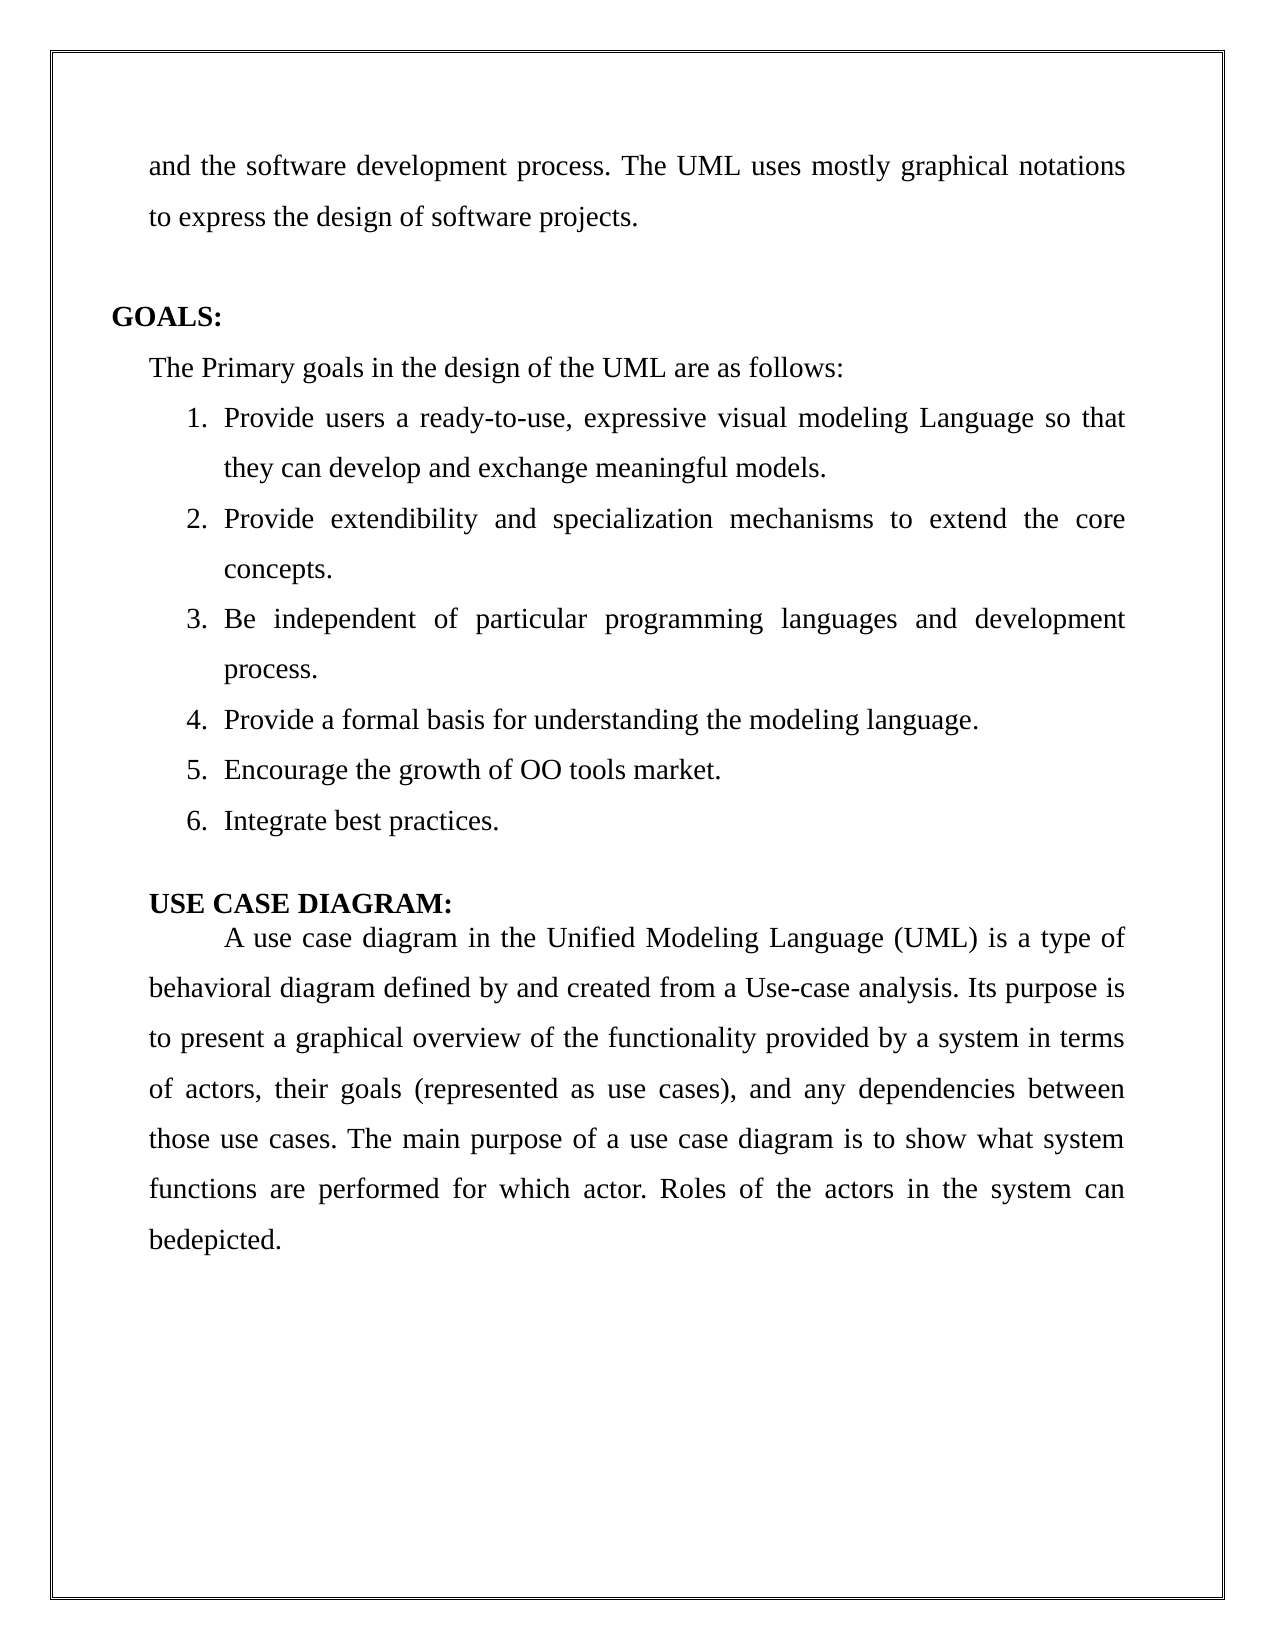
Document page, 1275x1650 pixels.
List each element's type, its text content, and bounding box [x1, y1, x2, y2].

text A use case diagram in the Unified Modeling Language (UML) is a type of behavioral diagram defined by and created from a Use-case analysis. Its purpose is to present a graphical overview of the functionality provided by a system in terms of actors, their goals (represented as use cases), and any dependencies between those use cases. The main purpose of a use case diagram is to show what system functions are performed for which actor. Roles of the actors in the system can bedepicted. [148, 920, 1126, 1255]
list Provide a formal basis for understanding the modeling language. [186, 702, 1126, 736]
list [148, 148, 1126, 232]
list Encourage the growth of OO tools market. [186, 752, 1126, 786]
list GOALS: [111, 299, 1126, 333]
list Be independent of particular programming languages and development process. [186, 601, 1126, 685]
list The Primary goals in the design of the UML are as follows: [111, 350, 1126, 383]
list Provide extendibility and specialization mechanisms to extend the core concepts. [186, 501, 1126, 584]
text USE CASE DIAGRAM: [148, 886, 1126, 920]
list Integrate best practices. [186, 803, 1126, 836]
list Provide users a ready-to-use, expressive visual modeling Language so that they can develop and exchange meaningful models. [186, 400, 1126, 484]
